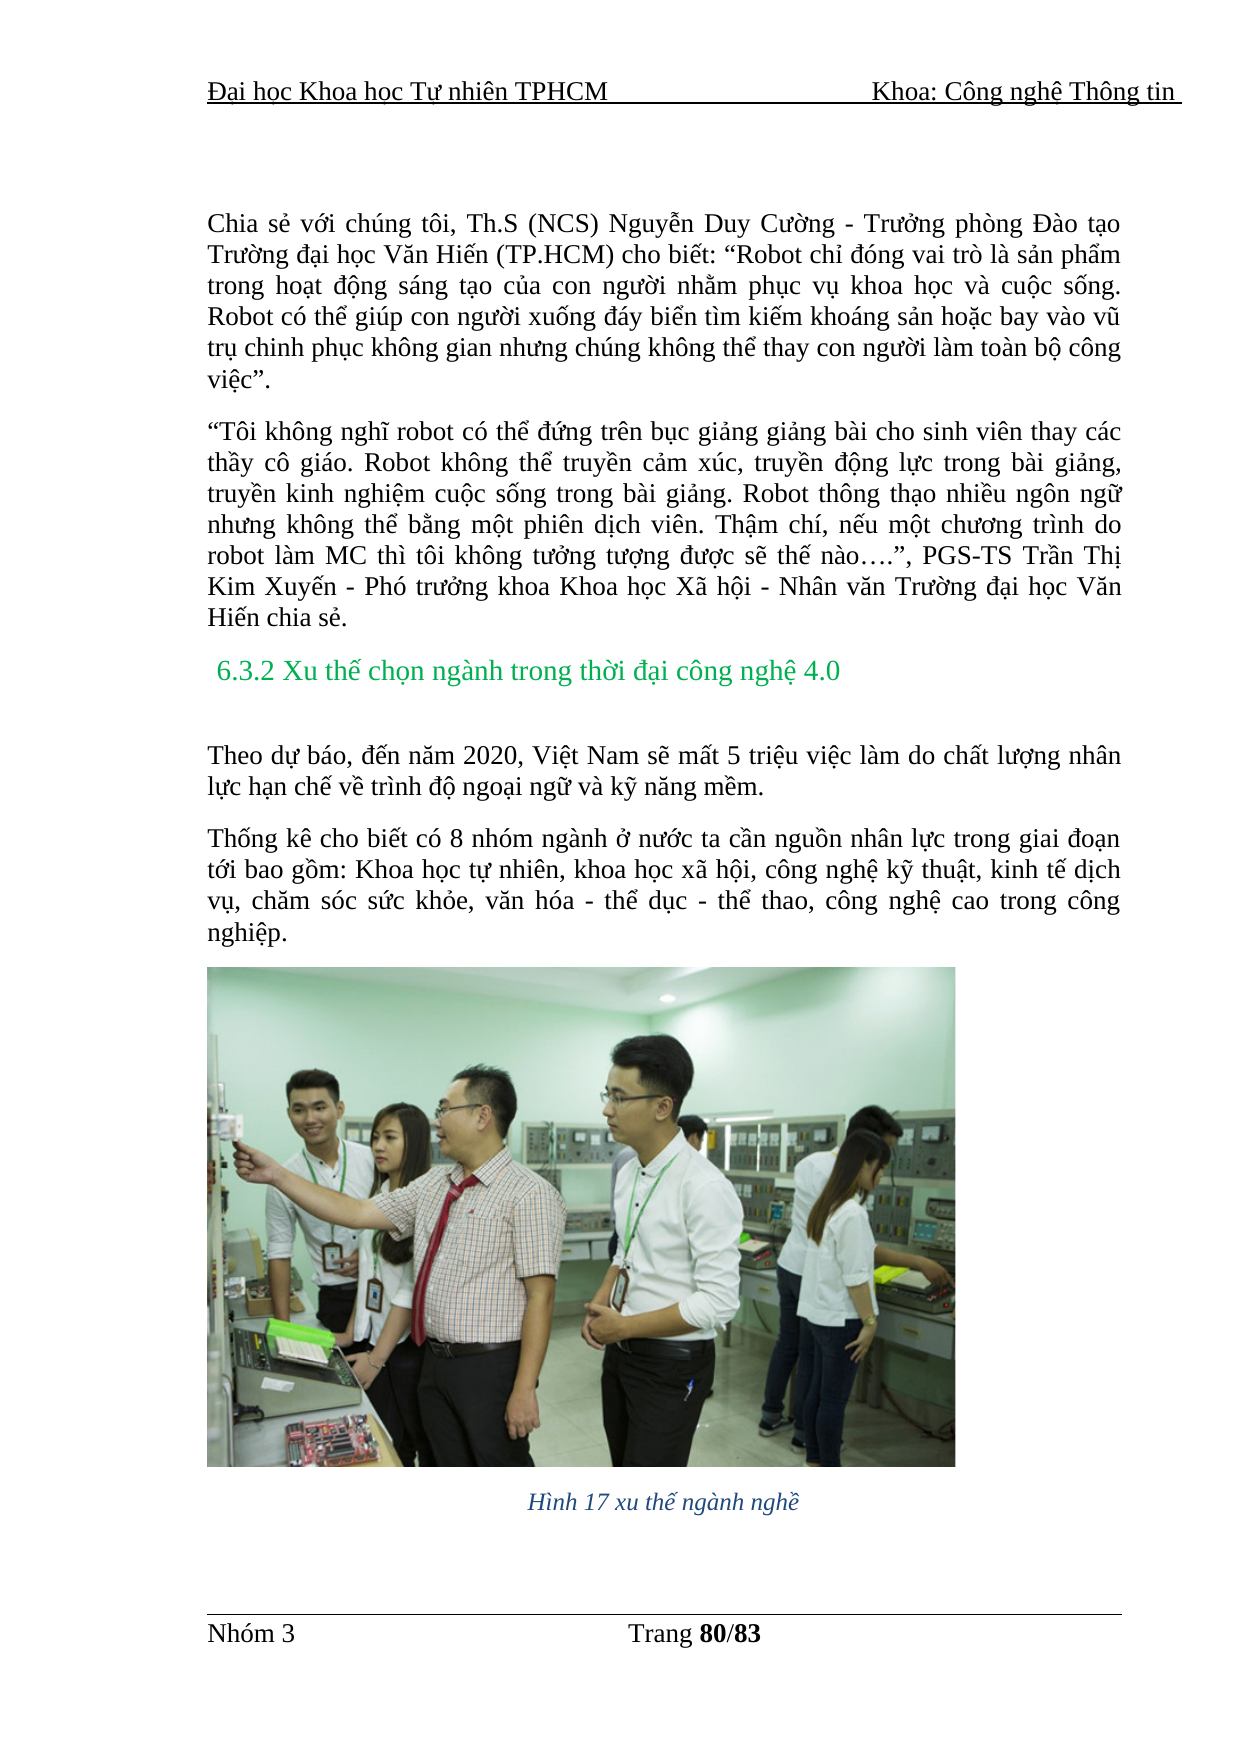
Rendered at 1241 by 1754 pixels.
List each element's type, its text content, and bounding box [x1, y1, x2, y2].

picture [207, 967, 956, 1467]
subtitle 6.3.2 Xu thế chọn ngành trong thời đại công nghệ 4.0 [216, 653, 1122, 687]
text “Tôi không nghĩ robot có thể đứng trên bục giảng giảng bài cho sinh viên thay các thầy cô giáo. Robot không thể truyền cảm xúc, truyền động lực trong bài giảng, truyền kinh nghiệm cuộc sống trong bài giảng. Robot thông thạo nhiều ngôn ngữ nhưng không thể bằng một phiên dịch viên. Thậm chí, nếu một chương trình do robot làm MC thì tôi không tưởng tượng được sẽ thế nào….”, PGS-TS Trần Thị Kim Xuyến - Phó trưởng khoa Khoa học Xã hội - Nhân văn Trường đại học Văn Hiến chia sẻ. [207, 415, 1122, 633]
text Theo dự báo, đến năm 2020, Việt Nam sẽ mất 5 triệu việc làm do chất lượng nhân lực hạn chế về trình độ ngoại ngữ và kỹ năng mềm. [207, 739, 1122, 801]
text Chia sẻ với chúng tôi, Th.S (NCS) Nguyễn Duy Cường - Trưởng phòng Đào tạo Trường đại học Văn Hiến (TP.HCM) cho biết: “Robot chỉ đóng vai trò là sản phẩm trong hoạt động sáng tạo của con người nhằm phục vụ khoa học và cuộc sống. Robot có thể giúp con người xuống đáy biển tìm kiếm khoáng sản hoặc bay vào vũ trụ chinh phục không gian nhưng chúng không thể thay con người làm toàn bộ công việc”. [207, 207, 1122, 394]
text Thống kê cho biết có 8 nhóm ngành ở nước ta cần nguồn nhân lực trong giai đoạn tới bao gồm: Khoa học tự nhiên, khoa học xã hội, công nghệ kỹ thuật, kinh tế dịch vụ, chăm sóc sức khỏe, văn hóa - thể dục - thể thao, công nghệ cao trong công nghiệp. [207, 822, 1122, 947]
text Hình 17 xu thế ngành nghề [207, 1487, 1122, 1516]
